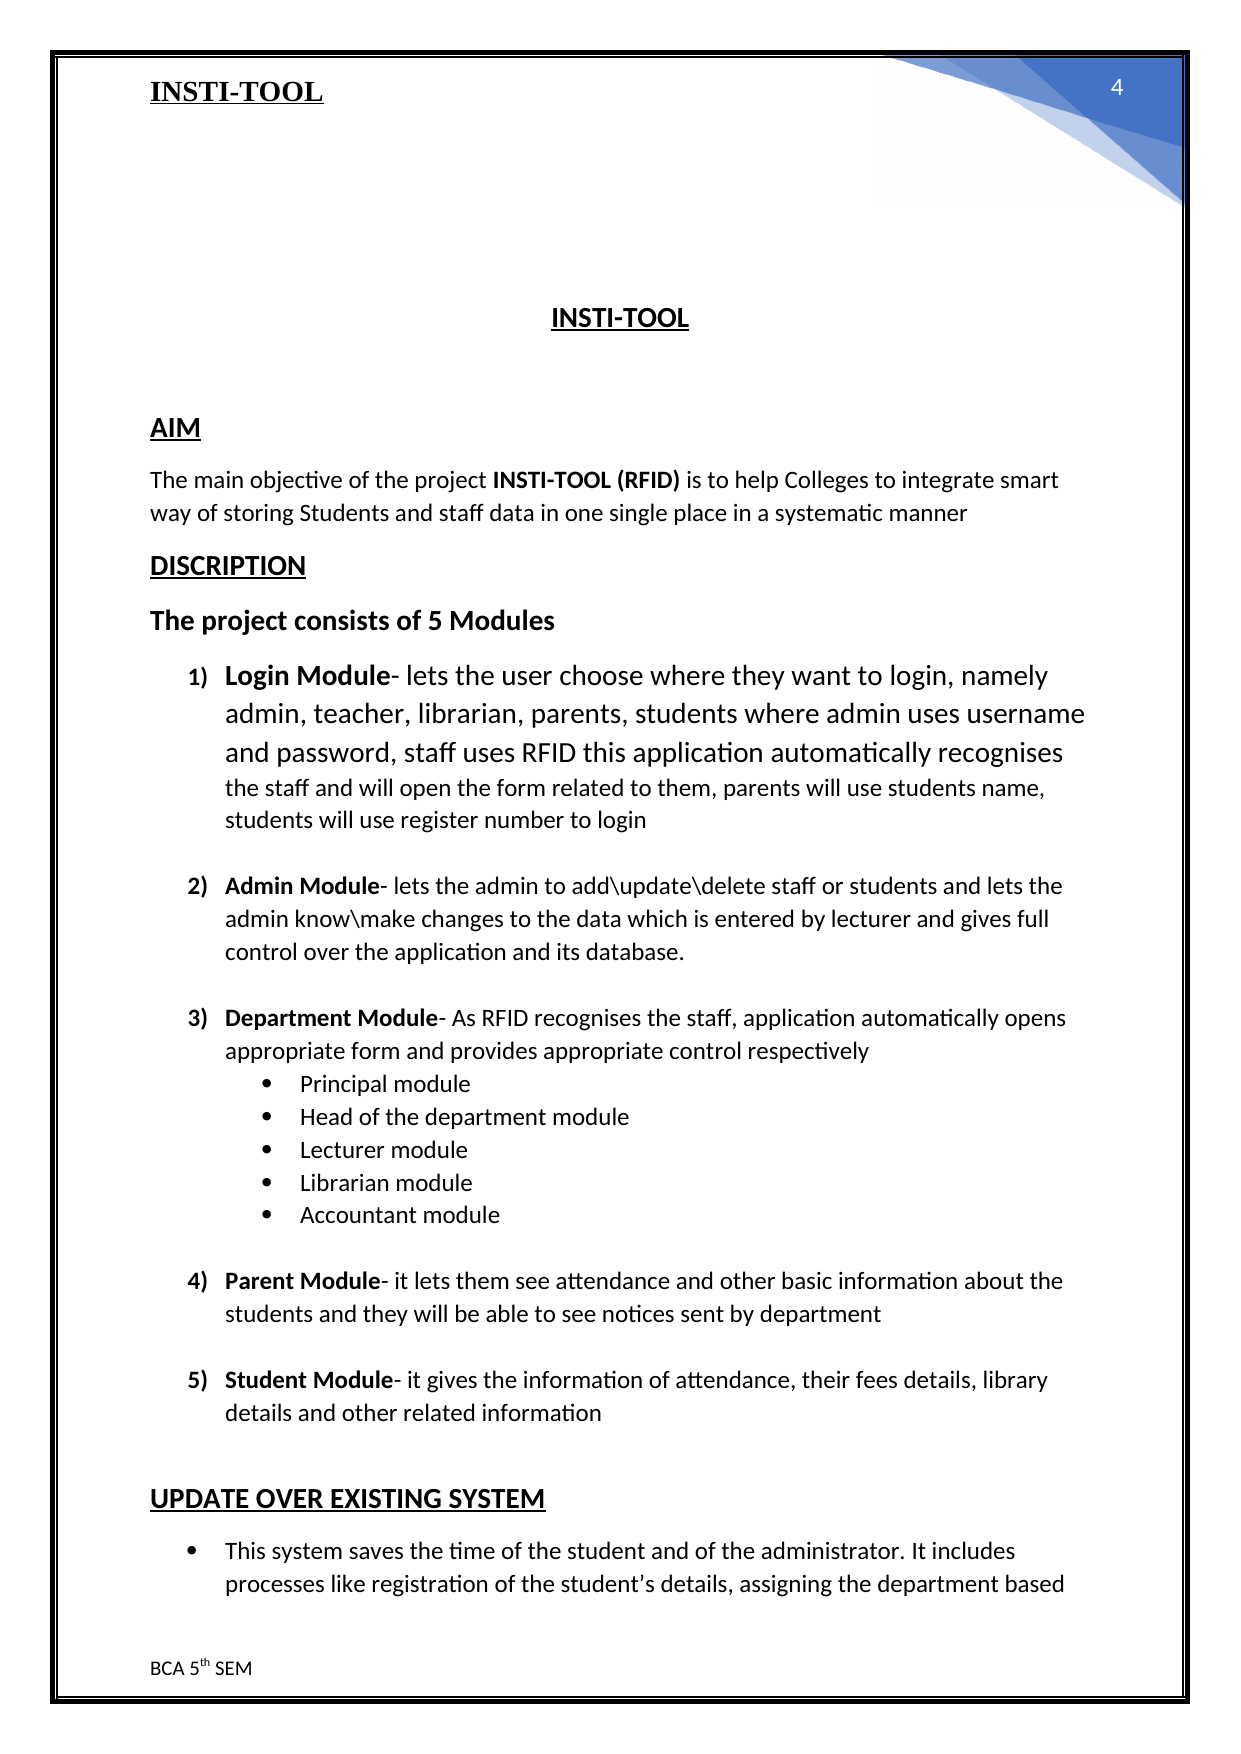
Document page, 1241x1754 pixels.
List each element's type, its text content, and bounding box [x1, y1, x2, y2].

text The project consists of 5 Modules [150, 602, 1090, 637]
list Principal module [262, 1068, 1090, 1098]
list Department Module- As RFID recognises the staff, application automatically opens appropriate form and provides appropriate control respectively [187, 1002, 1090, 1066]
list Head of the department module [262, 1101, 1090, 1131]
text The main objective of the project INSTI-TOOL (RFID) is to help Colleges to integrate smart way of storing Students and staff data in one single place in a systematic manner [150, 464, 1090, 528]
picture [878, 58, 1182, 209]
list Parent Module- it lets them see attendance and other basic information about the students and they will be able to see notices sent by department [187, 1266, 1090, 1329]
list Login Module- lets the user choose where they want to login, namely admin, teacher, librarian, parents, students where admin uses username and password, staff uses RFID this application automatically recognises the staff and will open the form related to them, parents will use students name, students will use register number to login [187, 657, 1090, 835]
list Lecturer module [262, 1134, 1090, 1164]
list Librarian module [262, 1167, 1090, 1197]
text AIM [150, 409, 1090, 445]
text UPDATE OVER EXISTING SYSTEM [150, 1480, 1090, 1515]
text DISCRIPTION [150, 547, 1090, 582]
list Accountant module [262, 1200, 1090, 1230]
text INSTI-TOOL [150, 299, 1090, 334]
list Admin Module- lets the admin to add\update\delete staff or students and lets the admin know\make changes to the data which is entered by lecturer and gives full control over the application and its database. [187, 871, 1090, 967]
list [187, 1535, 1090, 1598]
list Student Module- it gives the information of attendance, their fees details, library details and other related information [187, 1364, 1090, 1428]
